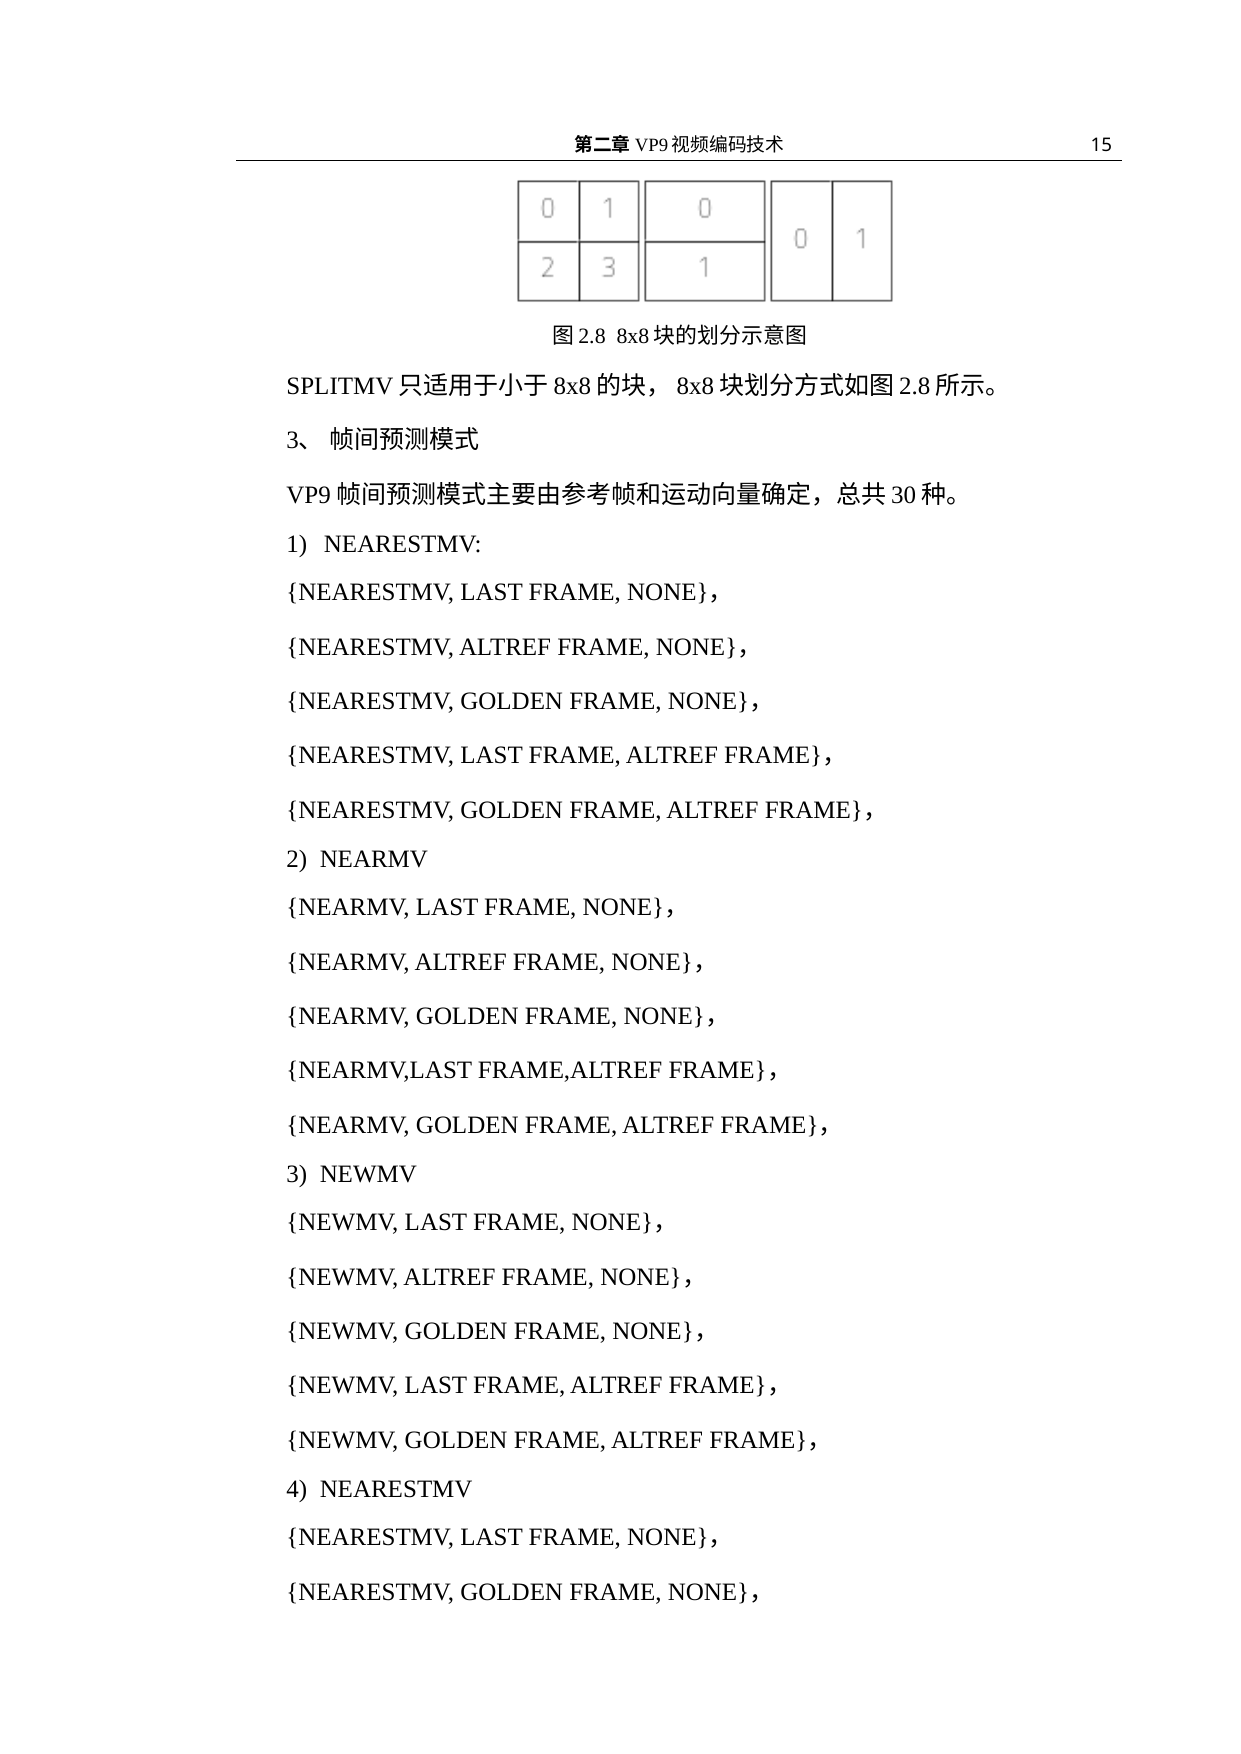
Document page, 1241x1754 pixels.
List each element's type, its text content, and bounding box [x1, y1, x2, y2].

text {NEARMV, LAST FRAME, NONE}， [236, 887, 1122, 923]
list NEARESTMV: [286, 529, 1122, 557]
text {NEWMV, LAST FRAME, NONE}， [236, 1202, 1122, 1238]
text {NEARMV, ALTREF FRAME, NONE}， [236, 941, 1122, 977]
text {NEARESTMV, ALTREF FRAME, NONE}， [236, 626, 1122, 662]
text 2) NEARMV [236, 844, 1122, 872]
text {NEARESTMV, LAST FRAME, NONE}， [236, 1517, 1122, 1553]
text 3) NEWMV [236, 1159, 1122, 1187]
text 3、 帧间预测模式 [236, 420, 1122, 456]
text VP9帧间预测模式主要由参考帧和运动向量确定，总共30种。 [236, 474, 1122, 511]
text {NEARMV,LAST FRAME,ALTREF FRAME}， [236, 1050, 1122, 1086]
text {NEARMV, GOLDEN FRAME, NONE}， [236, 996, 1122, 1032]
text {NEWMV, ALTREF FRAME, NONE}， [236, 1256, 1122, 1292]
text {NEWMV, GOLDEN FRAME, NONE}， [236, 1311, 1122, 1347]
text {NEARESTMV, LAST FRAME, ALTREF FRAME}， [236, 735, 1122, 771]
text {NEWMV, GOLDEN FRAME, ALTREF FRAME}， [236, 1419, 1122, 1456]
text {NEARESTMV, GOLDEN FRAME, ALTREF FRAME}， [236, 789, 1122, 826]
text {NEARESTMV, LAST FRAME, NONE}， [236, 572, 1122, 608]
text {NEARMV, GOLDEN FRAME, ALTREF FRAME}， [236, 1104, 1122, 1141]
text 4) NEARESTMV [236, 1474, 1122, 1502]
text {NEWMV, LAST FRAME, ALTREF FRAME}， [236, 1365, 1122, 1401]
text {NEARESTMV, GOLDEN FRAME, NONE}， [236, 681, 1122, 717]
text 图2.8 8x8块的划分示意图 [236, 318, 1122, 350]
text {NEARESTMV, GOLDEN FRAME, NONE}， [236, 1571, 1122, 1607]
text SPLITMV只适用于小于8x8的块， 8x8块划分方式如图2.8所示。 [236, 366, 1122, 402]
